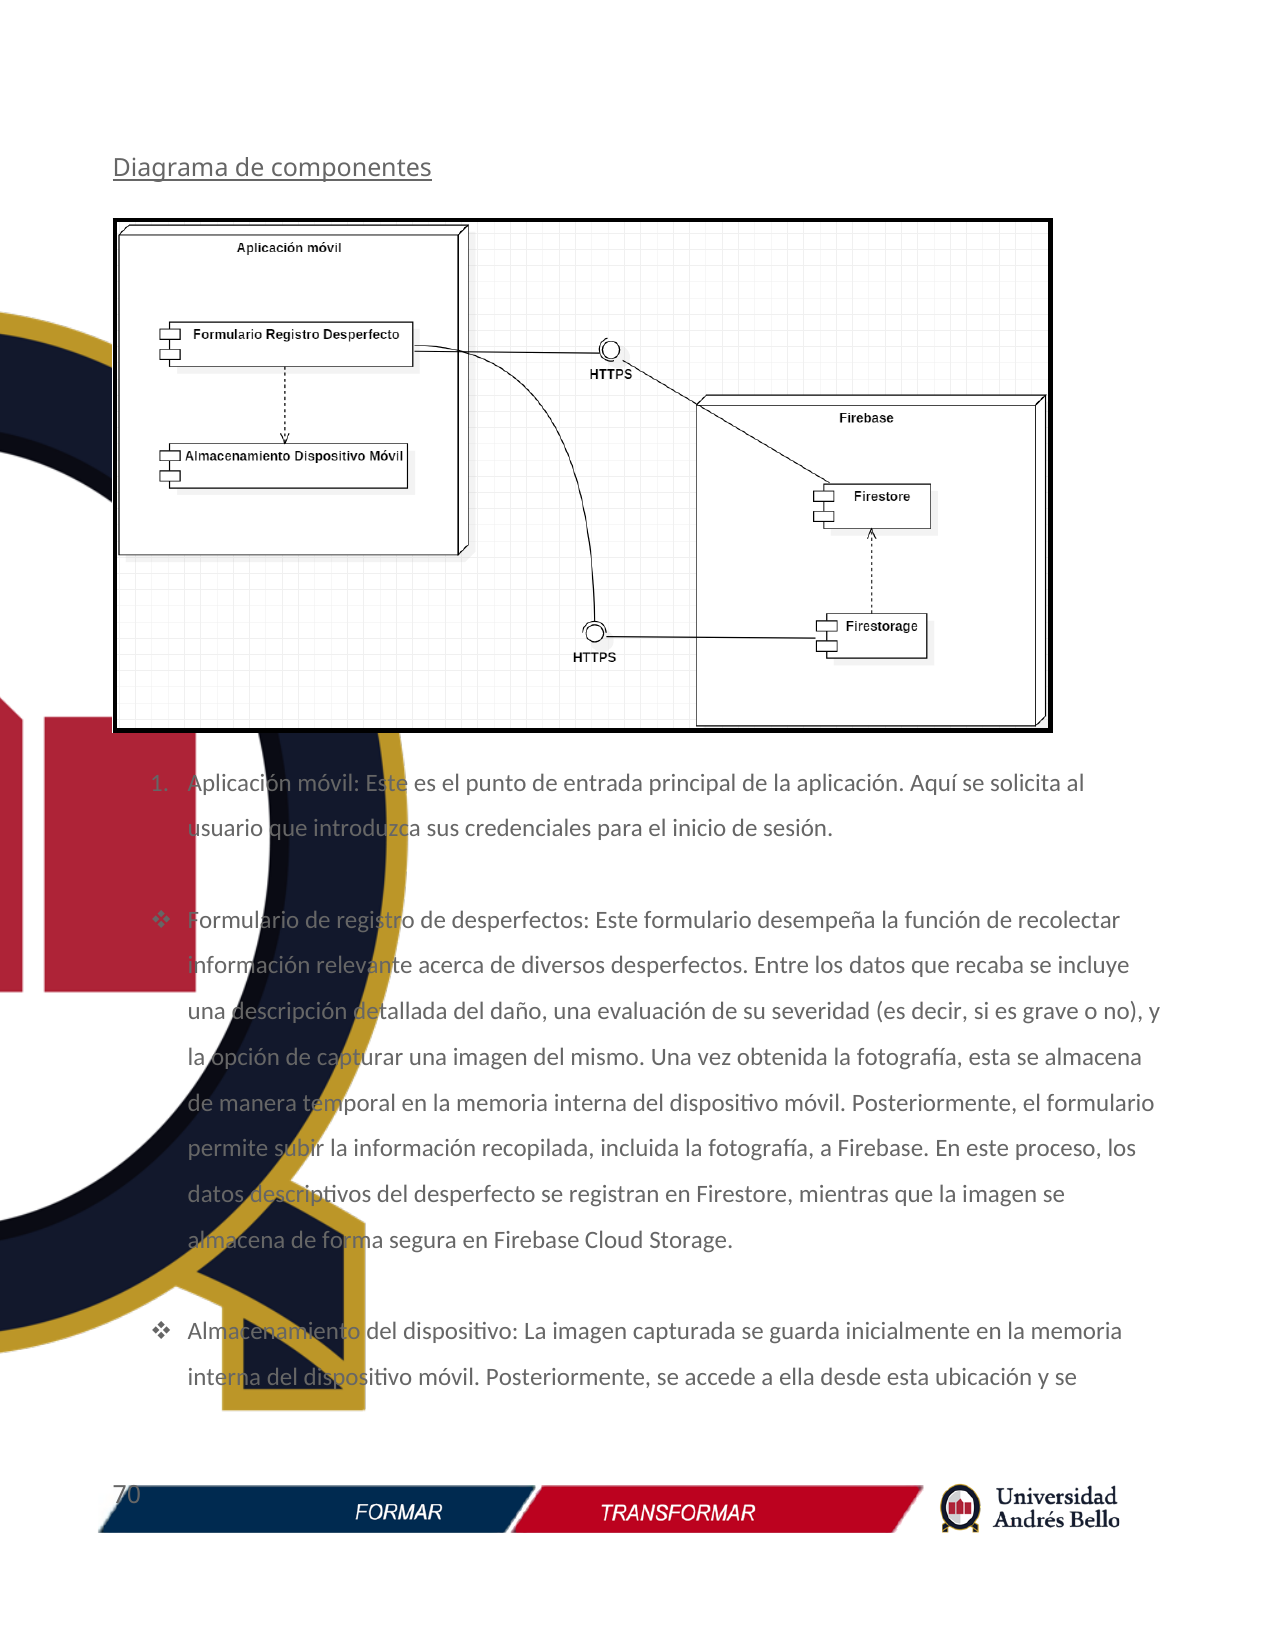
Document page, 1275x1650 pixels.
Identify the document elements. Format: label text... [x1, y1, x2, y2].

list Aplicación móvil: Este es el punto de entrada principal de la aplicación. Aquí se solicita al usuario que introduzca sus credenciales para el inicio de sesión. [150, 767, 1162, 843]
picture [117, 222, 1048, 728]
picture [97, 1483, 1120, 1533]
list Formulario de registro de desperfectos: Este formulario desempeña la función de recolectar información relevante acerca de diversos desperfectos. Entre los datos que recaba se incluye una descripción detallada del daño, una evaluación de su severidad (es decir, si es grave o no), y la opción de capturar una imagen del mismo. Una vez obtenida la fotografía, esta se almacena de manera temporal en la memoria interna del dispositivo móvil. Posteriormente, el formulario permite subir la información recopilada, incluida la fotografía, a Firebase. En este proceso, los datos descriptivos del desperfecto se registran en Firestore, mientras que la imagen se almacena de forma segura en Firebase Cloud Storage. [150, 904, 1162, 1254]
text Diagrama de componentes [112, 150, 1162, 184]
picture [0, 299, 422, 1423]
